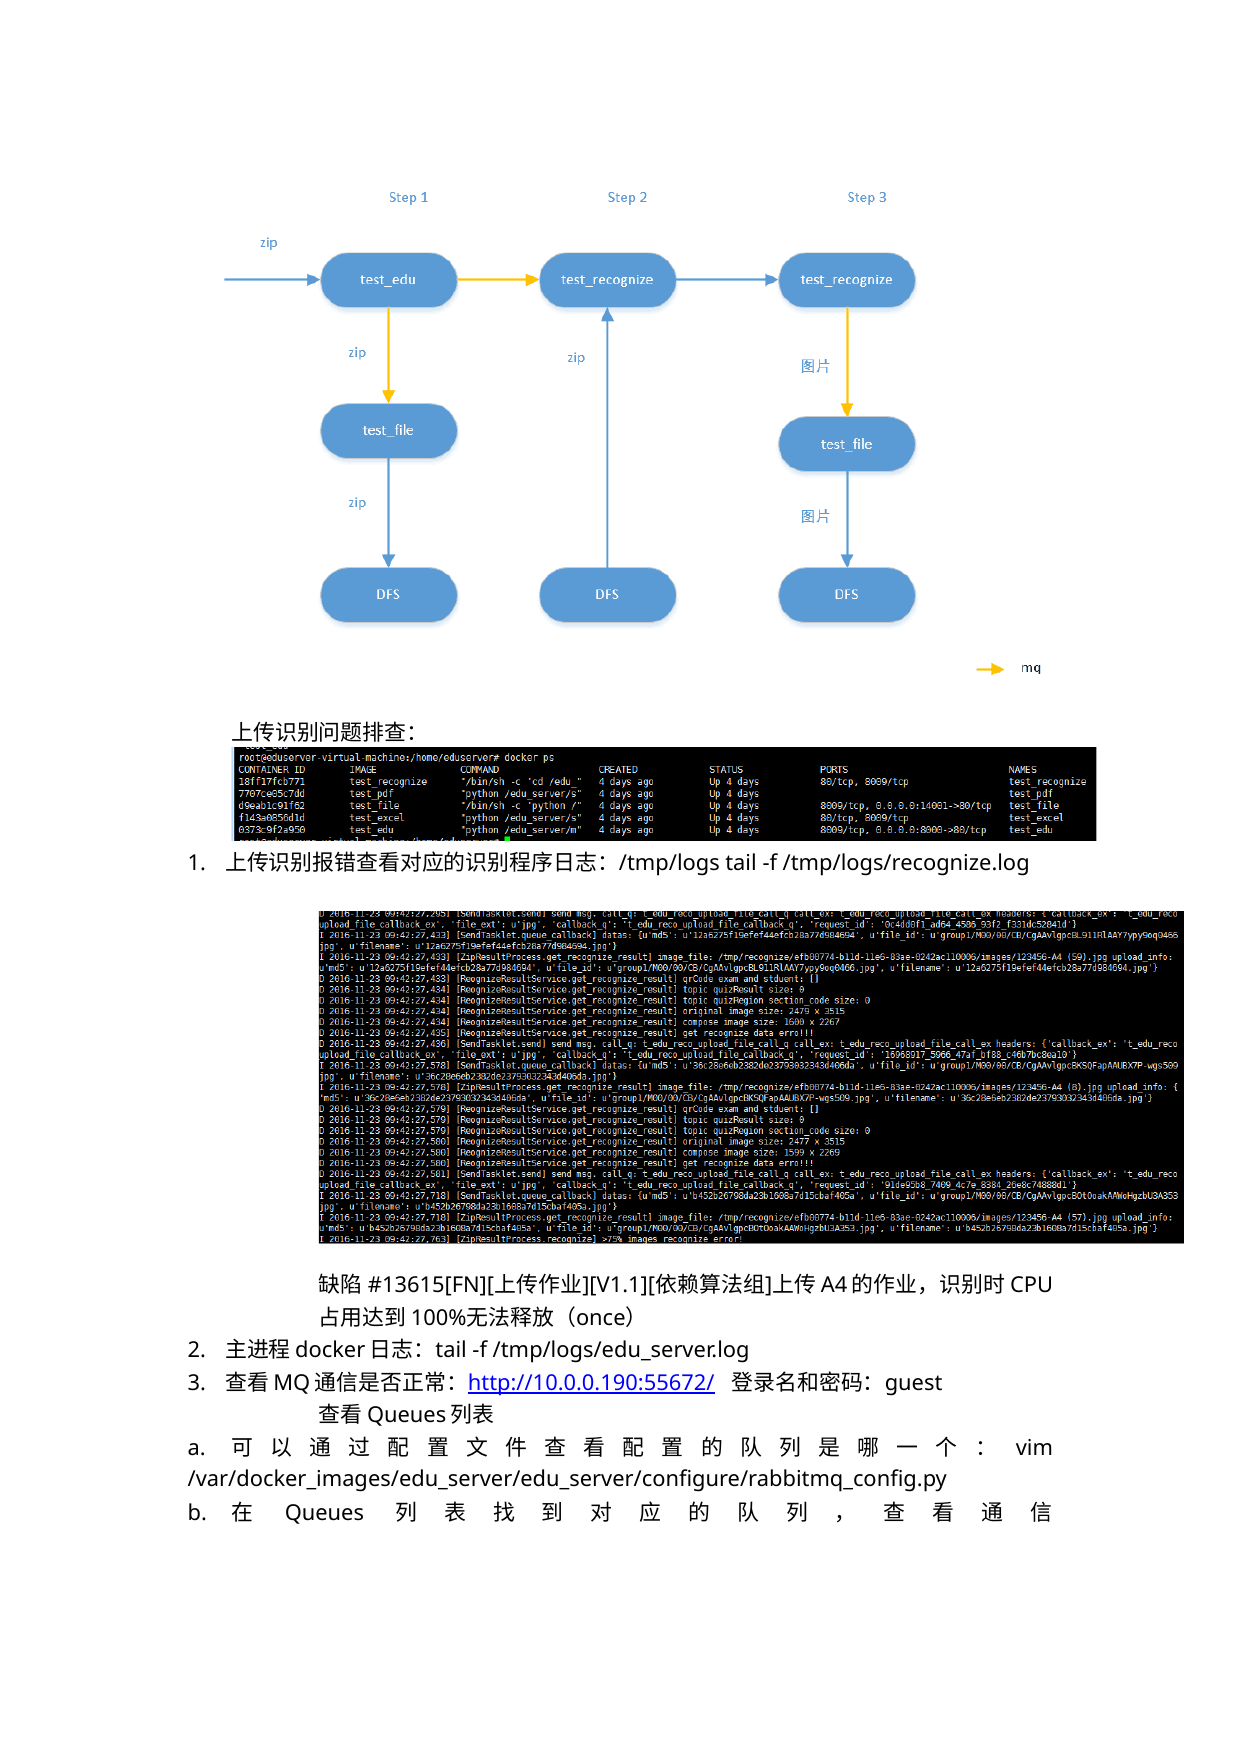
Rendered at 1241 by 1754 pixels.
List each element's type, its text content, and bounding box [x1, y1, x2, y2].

list 缺陷 #13615[FN][上传作业][V1.1][依赖算法组]上传A4的作业，识别时CPU占用达到100%无法释放（once） [319, 1267, 1053, 1332]
list 查看Queues列表 [319, 1397, 1053, 1429]
list 主进程docker日志：tail -f /tmp/logs/edu_server.log [187, 1332, 1053, 1364]
list 查看MQ通信是否正常：http://10.0.0.190:55672/ 登录名和密码：guest [187, 1364, 1053, 1397]
picture [187, 162, 1053, 689]
list 上传识别报错查看对应的识别程序日志：/tmp/logs tail -f /tmp/logs/recognize.log [187, 844, 1053, 877]
text 上传识别问题排查： [187, 714, 1053, 747]
picture [318, 909, 1184, 1244]
list 可以通过配置文件查看配置的队列是哪一个：vim /var/docker_images/edu_server/edu_server/configure/rabbitmq_config.py [187, 1429, 1053, 1494]
picture [231, 747, 1097, 841]
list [187, 1494, 1053, 1527]
